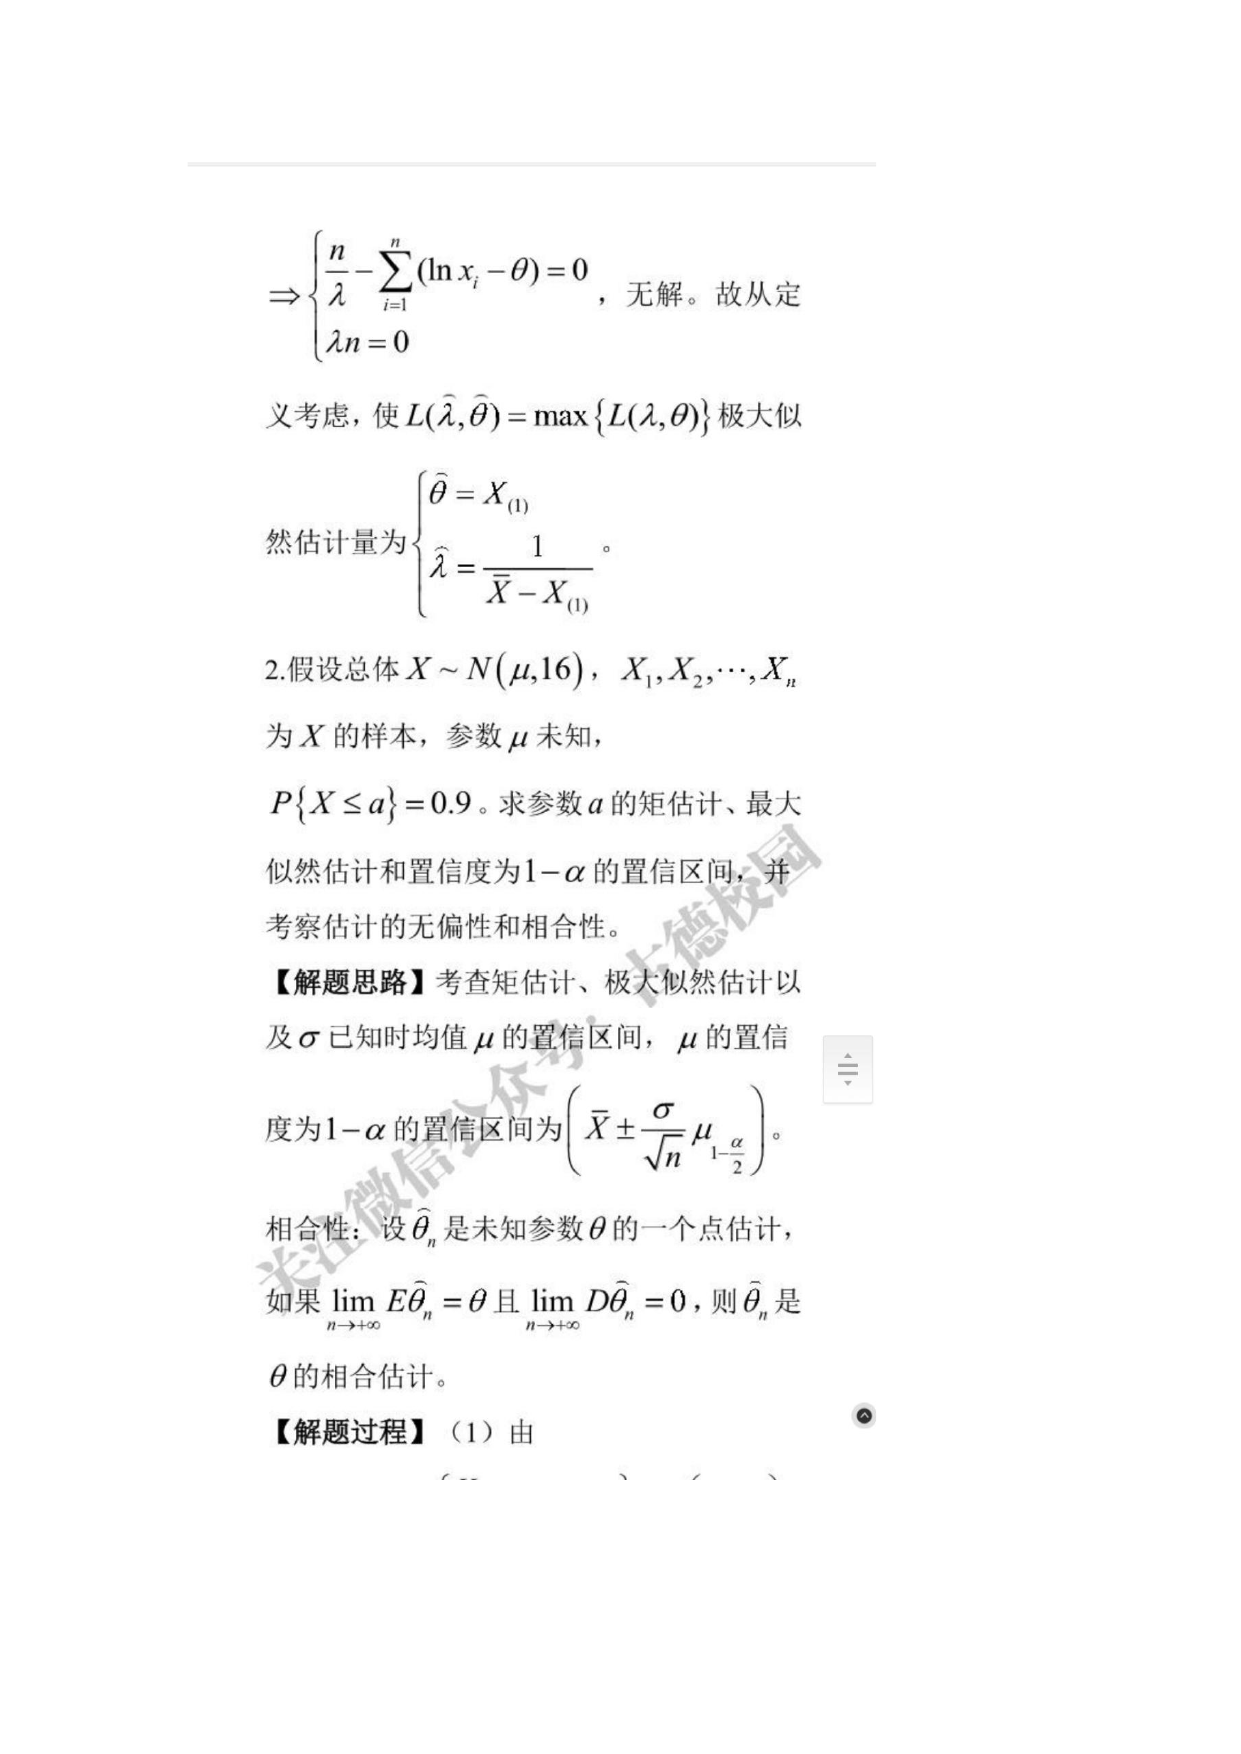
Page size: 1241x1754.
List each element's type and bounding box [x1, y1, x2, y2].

picture [187, 162, 877, 1480]
